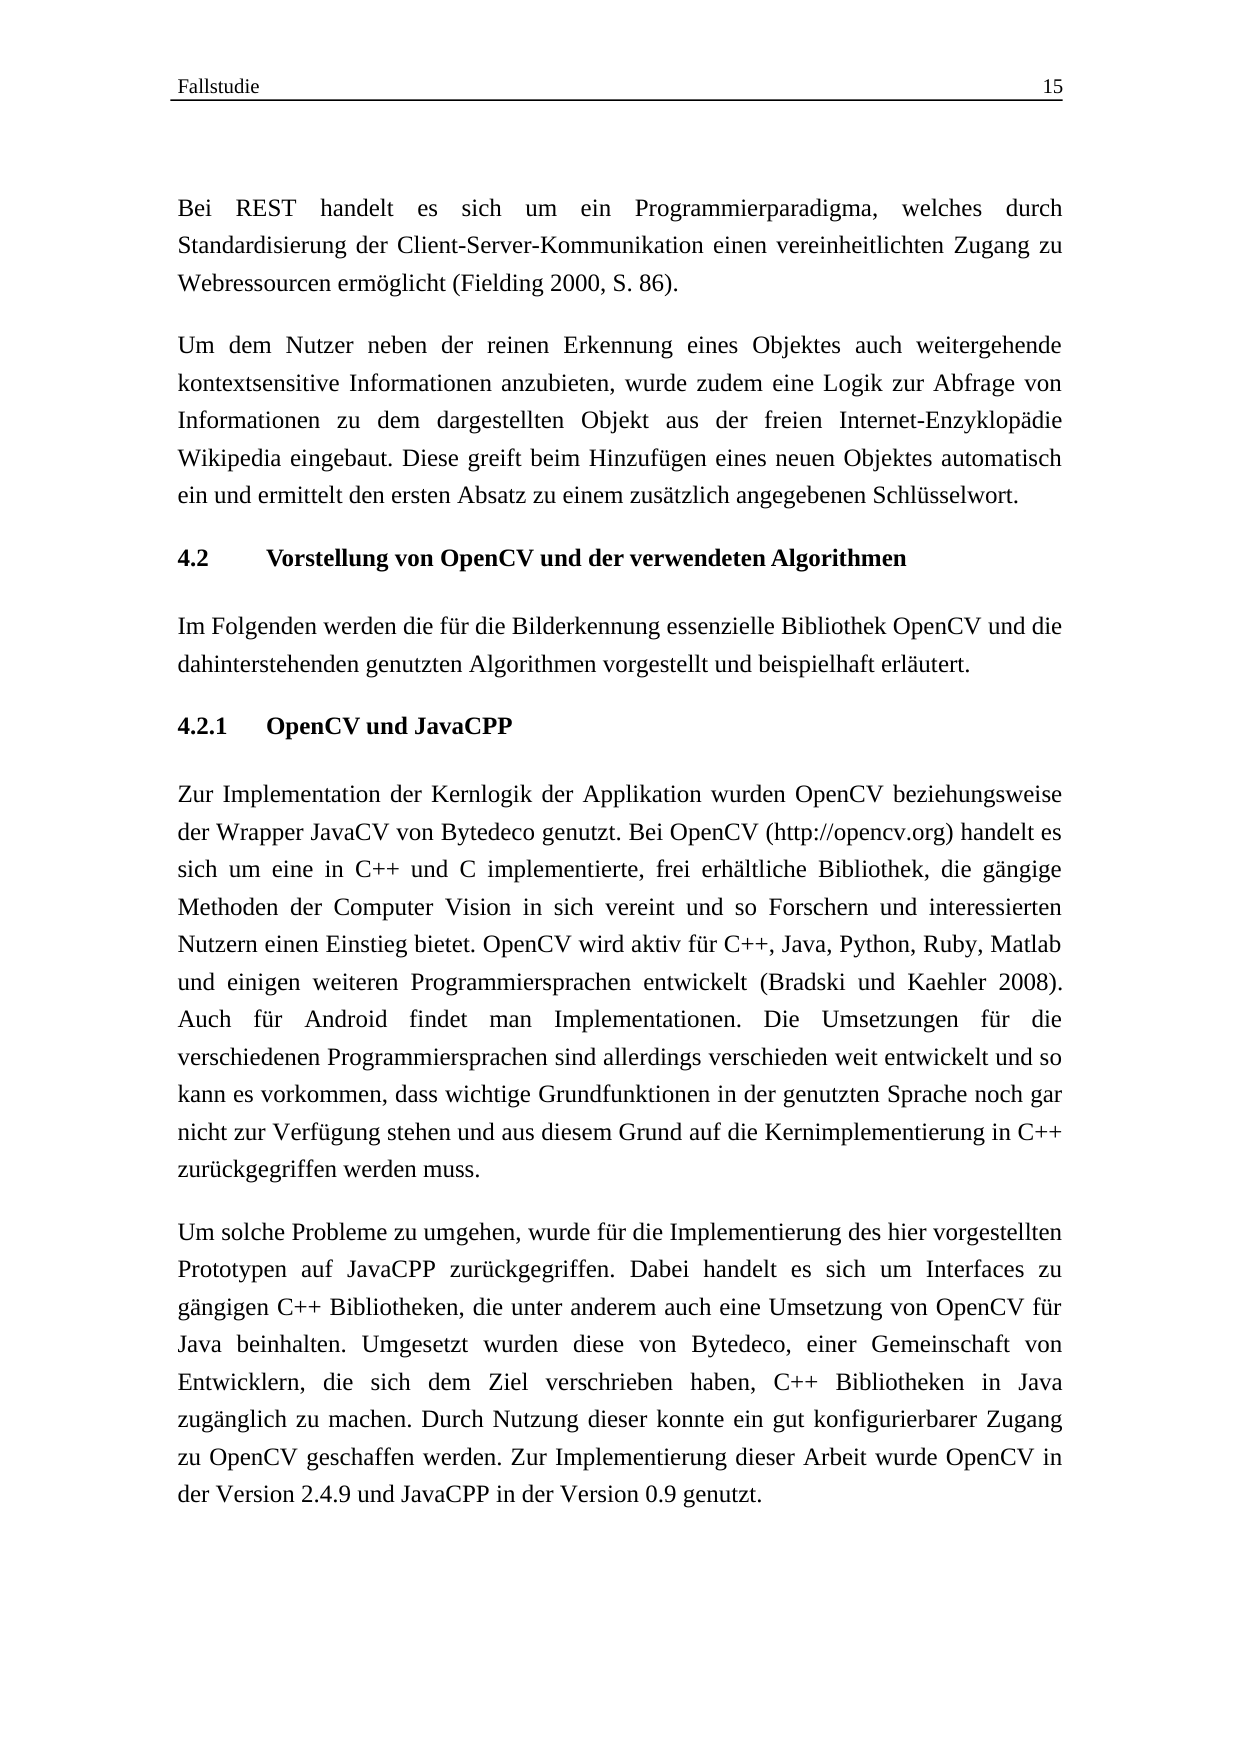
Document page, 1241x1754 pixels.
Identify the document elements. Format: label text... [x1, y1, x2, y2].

text Um solche Probleme zu umgehen, wurde für die Implementierung des hier vorgestellten Prototypen auf JavaCPP zurückgegriffen. Dabei handelt es sich um Interfaces zu gängigen C++ Bibliotheken, die unter anderem auch eine Umsetzung von OpenCV für Java beinhalten. Umgesetzt wurden diese von Bytedeco, einer Gemeinschaft von Entwicklern, die sich dem Ziel verschrieben haben, C++ Bibliotheken in Java zugänglich zu machen. Durch Nutzung dieser konnte ein gut konfigurierbarer Zugang zu OpenCV geschaffen werden. Zur Implementierung dieser Arbeit wurde OpenCV in der Version 2.4.9 und JavaCPP in der Version 0.9 genutzt. [177, 1208, 1063, 1508]
text Um dem Nutzer neben der reinen Erkennung eines Objektes auch weitergehende kontextsensitive Informationen anzubieten, wurde zudem eine Logik zur Abfrage von Informationen zu dem dargestellten Objekt aus der freien Internet-Enzyklopädie Wikipedia eingebaut. Diese greift beim Hinzufügen eines neuen Objektes automatisch ein und ermittelt den ersten Absatz zu einem zusätzlich angegebenen Schlüsselwort. [177, 322, 1063, 509]
text Bei REST handelt es sich um ein Programmierparadigma, welches durch Standardisierung der Client-Server-Kommunikation einen vereinheitlichten Zugang zu Webressourcen ermöglicht (Fielding 2000, S. 86). [177, 184, 1063, 297]
text Im Folgenden werden die für die Bilderkennung essenzielle Bibliothek OpenCV und die dahinterstehenden genutzten Algorithmen vorgestellt und beispielhaft erläutert. [177, 602, 1063, 677]
text Zur Implementation der Kernlogik der Applikation wurden OpenCV beziehungsweise der Wrapper JavaCV von Bytedeco genutzt. Bei OpenCV (http://opencv.org) handelt es sich um eine in C++ und C implementierte, frei erhältliche Bibliothek, die gängige Methoden der Computer Vision in sich vereint und so Forschern und interessierten Nutzern einen Einstieg bietet. OpenCV wird aktiv für C++, Java, Python, Ruby, Matlab und einigen weiteren Programmiersprachen entwickelt (Bradski und Kaehler 2008). Auch für Android findet man Implementationen. Die Umsetzungen für die verschiedenen Programmiersprachen sind allerdings verschieden weit entwickelt und so kann es vorkommen, dass wichtige Grundfunktionen in der genutzten Sprache noch gar nicht zur Verfügung stehen und aus diesem Grund auf die Kernimplementierung in C++ zurückgegriffen werden muss. [177, 771, 1063, 1183]
subtitle OpenCV und JavaCPP [177, 711, 1063, 739]
subtitle Vorstellung von OpenCV und der verwendeten Algorithmen [177, 543, 1063, 571]
